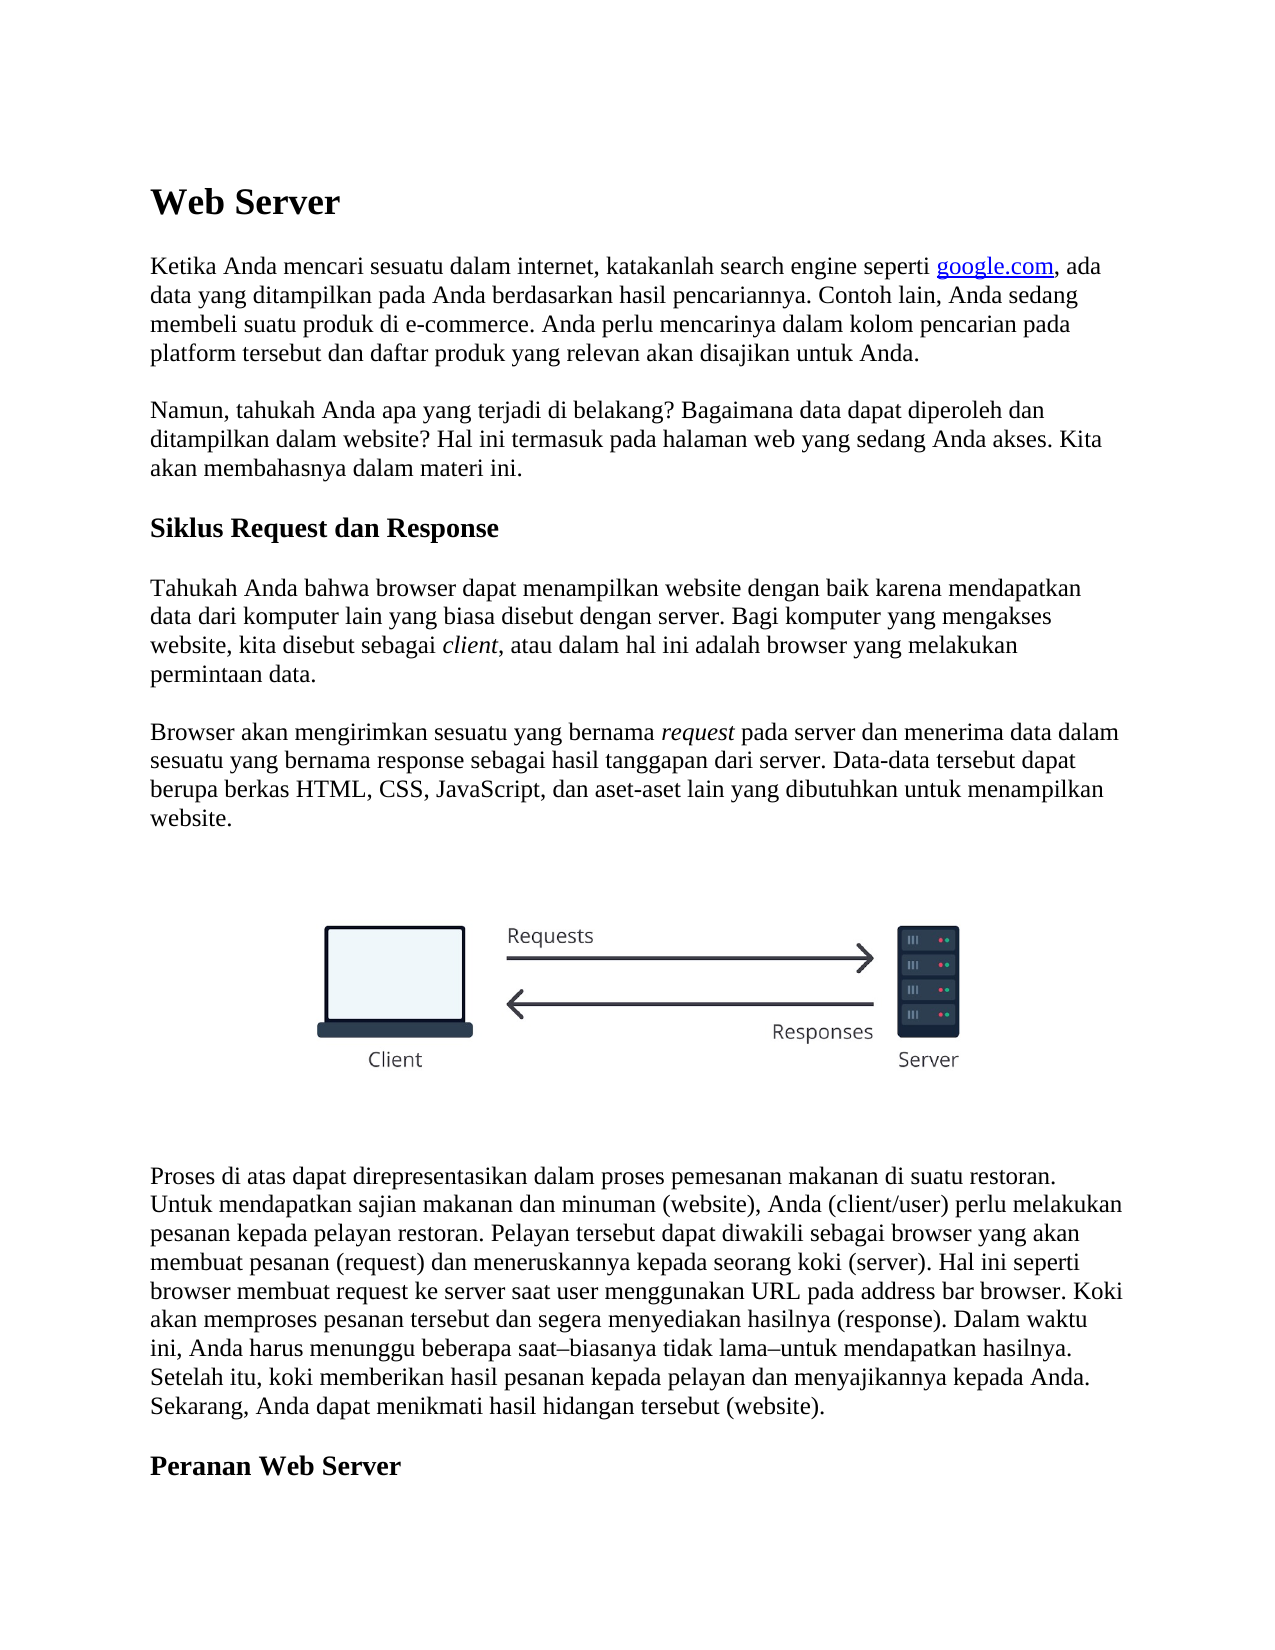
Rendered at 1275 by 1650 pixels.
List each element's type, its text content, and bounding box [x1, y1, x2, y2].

text Ketika Anda mencari sesuatu dalam internet, katakanlah search engine seperti google.com, ada data yang ditampilkan pada Anda berdasarkan hasil pencariannya. Contoh lain, Anda sedang membeli suatu produk di e-commerce. Anda perlu mencarinya dalam kolom pencarian pada platform tersebut dan daftar produk yang relevan akan disajikan untuk Anda. [150, 251, 1125, 366]
text Proses di atas dapat direpresentasikan dalam proses pemesanan makanan di suatu restoran. Untuk mendapatkan sajian makanan dan minuman (website), Anda (client/user) perlu melakukan pesanan kepada pelayan restoran. Pelayan tersebut dapat diwakili sebagai browser yang akan membuat pesanan (request) dan meneruskannya kepada seorang koki (server). Hal ini seperti browser membuat request ke server saat user menggunakan URL pada address bar browser. Koki akan memproses pesanan tersebut dan segera menyediakan hasilnya (response). Dalam waktu ini, Anda harus menunggu beberapa saat–biasanya tidak lama–untuk mendapatkan hasilnya. Setelah itu, koki memberikan hasil pesanan kepada pelayan dan menyajikannya kepada Anda. Sekarang, Anda dapat menikmati hasil hidangan tersebut (website). [150, 1161, 1125, 1419]
text Siklus Request dan Response [150, 511, 1125, 543]
text Peranan Web Server [150, 1449, 1125, 1481]
picture [150, 861, 1125, 1132]
text Browser akan mengirimkan sesuatu yang bernama request pada server dan menerima data dalam sesuatu yang bernama response sebagai hasil tanggapan dari server. Data-data tersebut dapat berupa berkas HTML, CSS, JavaScript, dan aset-aset lain yang dibutuhkan untuk menampilkan website. [150, 717, 1125, 832]
text Tahukah Anda bahwa browser dapat menampilkan website dengan baik karena mendapatkan data dari komputer lain yang biasa disebut dengan server. Bagi komputer yang mengakses website, kita disebut sebagai client, atau dalam hal ini adalah browser yang melakukan permintaan data. [150, 573, 1125, 688]
text Namun, tahukah Anda apa yang terjadi di belakang? Bagaimana data dapat diperoleh dan ditampilkan dalam website? Hal ini termasuk pada halaman web yang sedang Anda akses. Kita akan membahasnya dalam materi ini. [150, 396, 1125, 482]
text Web Server [150, 179, 1125, 222]
